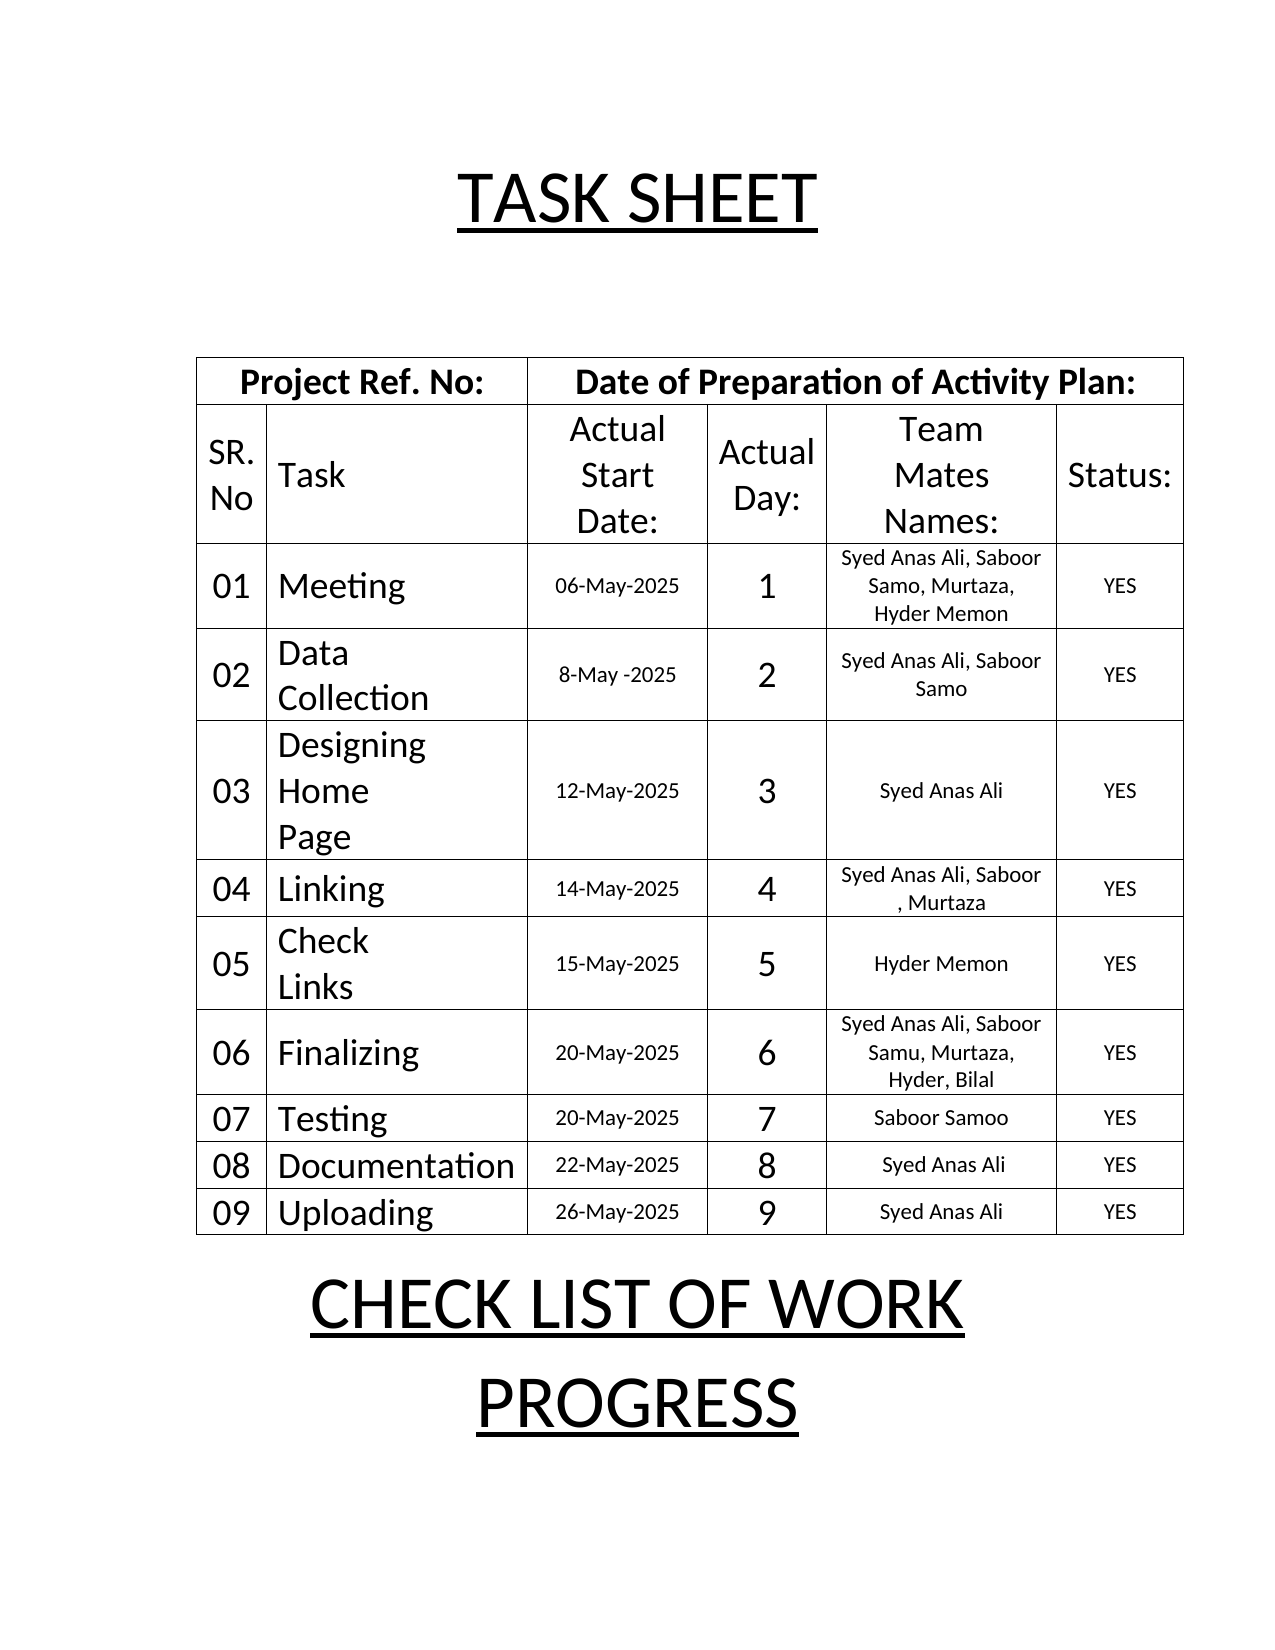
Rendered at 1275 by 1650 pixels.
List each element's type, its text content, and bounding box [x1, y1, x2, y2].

table_cell Testing [267, 1095, 527, 1141]
table_cell Linking [267, 860, 527, 916]
table_cell Syed Anas Ali, Saboor Samo, Murtaza, Hyder Memon [827, 544, 1056, 627]
table_cell Syed Anas Ali [827, 721, 1056, 859]
table_cell 12-May-2025 [528, 721, 707, 859]
table_cell 02 [197, 629, 266, 720]
table_cell Designing Home Page [267, 721, 527, 859]
text CHECK LIST OF WORK PROGRESS [150, 662, 1125, 1446]
table_cell 09 [197, 1189, 266, 1234]
table_cell YES [1057, 544, 1183, 627]
table_cell Documentation [267, 1142, 527, 1187]
table_cell Team Mates Names: [827, 405, 1056, 542]
table_cell YES [1057, 1189, 1183, 1234]
table_cell Data Collection [267, 629, 527, 720]
table_cell Syed Anas Ali [827, 1142, 1056, 1187]
table_cell 5 [708, 917, 826, 1008]
table_cell Status: [1057, 405, 1183, 542]
table_cell 1 [708, 544, 826, 627]
table_cell Syed Anas Ali, Saboor Samu, Murtaza, Hyder, Bilal [827, 1010, 1056, 1094]
table_cell 01 [197, 544, 266, 627]
table_cell 2 [708, 629, 826, 720]
table_cell 03 [197, 721, 266, 859]
table_header Date of Preparation of Activity Plan: [528, 358, 1183, 404]
table_cell YES [1057, 721, 1183, 859]
table_cell 7 [708, 1095, 826, 1141]
table_cell Meeting [267, 544, 527, 627]
table_cell 8-May -2025 [528, 629, 707, 720]
table_header Project Ref. No: [197, 358, 527, 404]
table_cell YES [1057, 1142, 1183, 1187]
table_cell Task [267, 405, 527, 542]
table_cell YES [1057, 629, 1183, 720]
table_cell 3 [708, 721, 826, 859]
table_cell YES [1057, 860, 1183, 916]
table_cell 8 [708, 1142, 826, 1187]
table_cell 06 [197, 1010, 266, 1094]
table_cell Saboor Samoo [827, 1095, 1056, 1141]
table_cell Syed Anas Ali, Saboor , Murtaza [827, 860, 1056, 916]
table_cell YES [1057, 917, 1183, 1008]
table_cell 07 [197, 1095, 266, 1141]
table_cell Actual Start Date: [528, 405, 707, 542]
table_cell Finalizing [267, 1010, 527, 1094]
table_cell 6 [708, 1010, 826, 1094]
text TASK SHEET [150, 150, 1125, 242]
table_cell Syed Anas Ali [827, 1189, 1056, 1234]
table_cell 22-May-2025 [528, 1142, 707, 1187]
table_cell 4 [708, 860, 826, 916]
table_cell 05 [197, 917, 266, 1008]
table_cell 04 [197, 860, 266, 916]
table_cell 08 [197, 1142, 266, 1187]
table_cell Hyder Memon [827, 917, 1056, 1008]
table_cell Uploading [267, 1189, 527, 1234]
table_cell 14-May-2025 [528, 860, 707, 916]
table_cell SR. No [197, 405, 266, 542]
table_cell 20-May-2025 [528, 1095, 707, 1141]
table_cell 26-May-2025 [528, 1189, 707, 1234]
table_cell YES [1057, 1010, 1183, 1094]
table_cell Actual Day: [708, 405, 826, 542]
table_cell 20-May-2025 [528, 1010, 707, 1094]
table_cell Check Links [267, 917, 527, 1008]
table_cell 15-May-2025 [528, 917, 707, 1008]
table_cell Syed Anas Ali, Saboor Samo [827, 629, 1056, 720]
table_cell YES [1057, 1095, 1183, 1141]
table_cell 9 [708, 1189, 826, 1234]
table_cell 06-May-2025 [528, 544, 707, 627]
